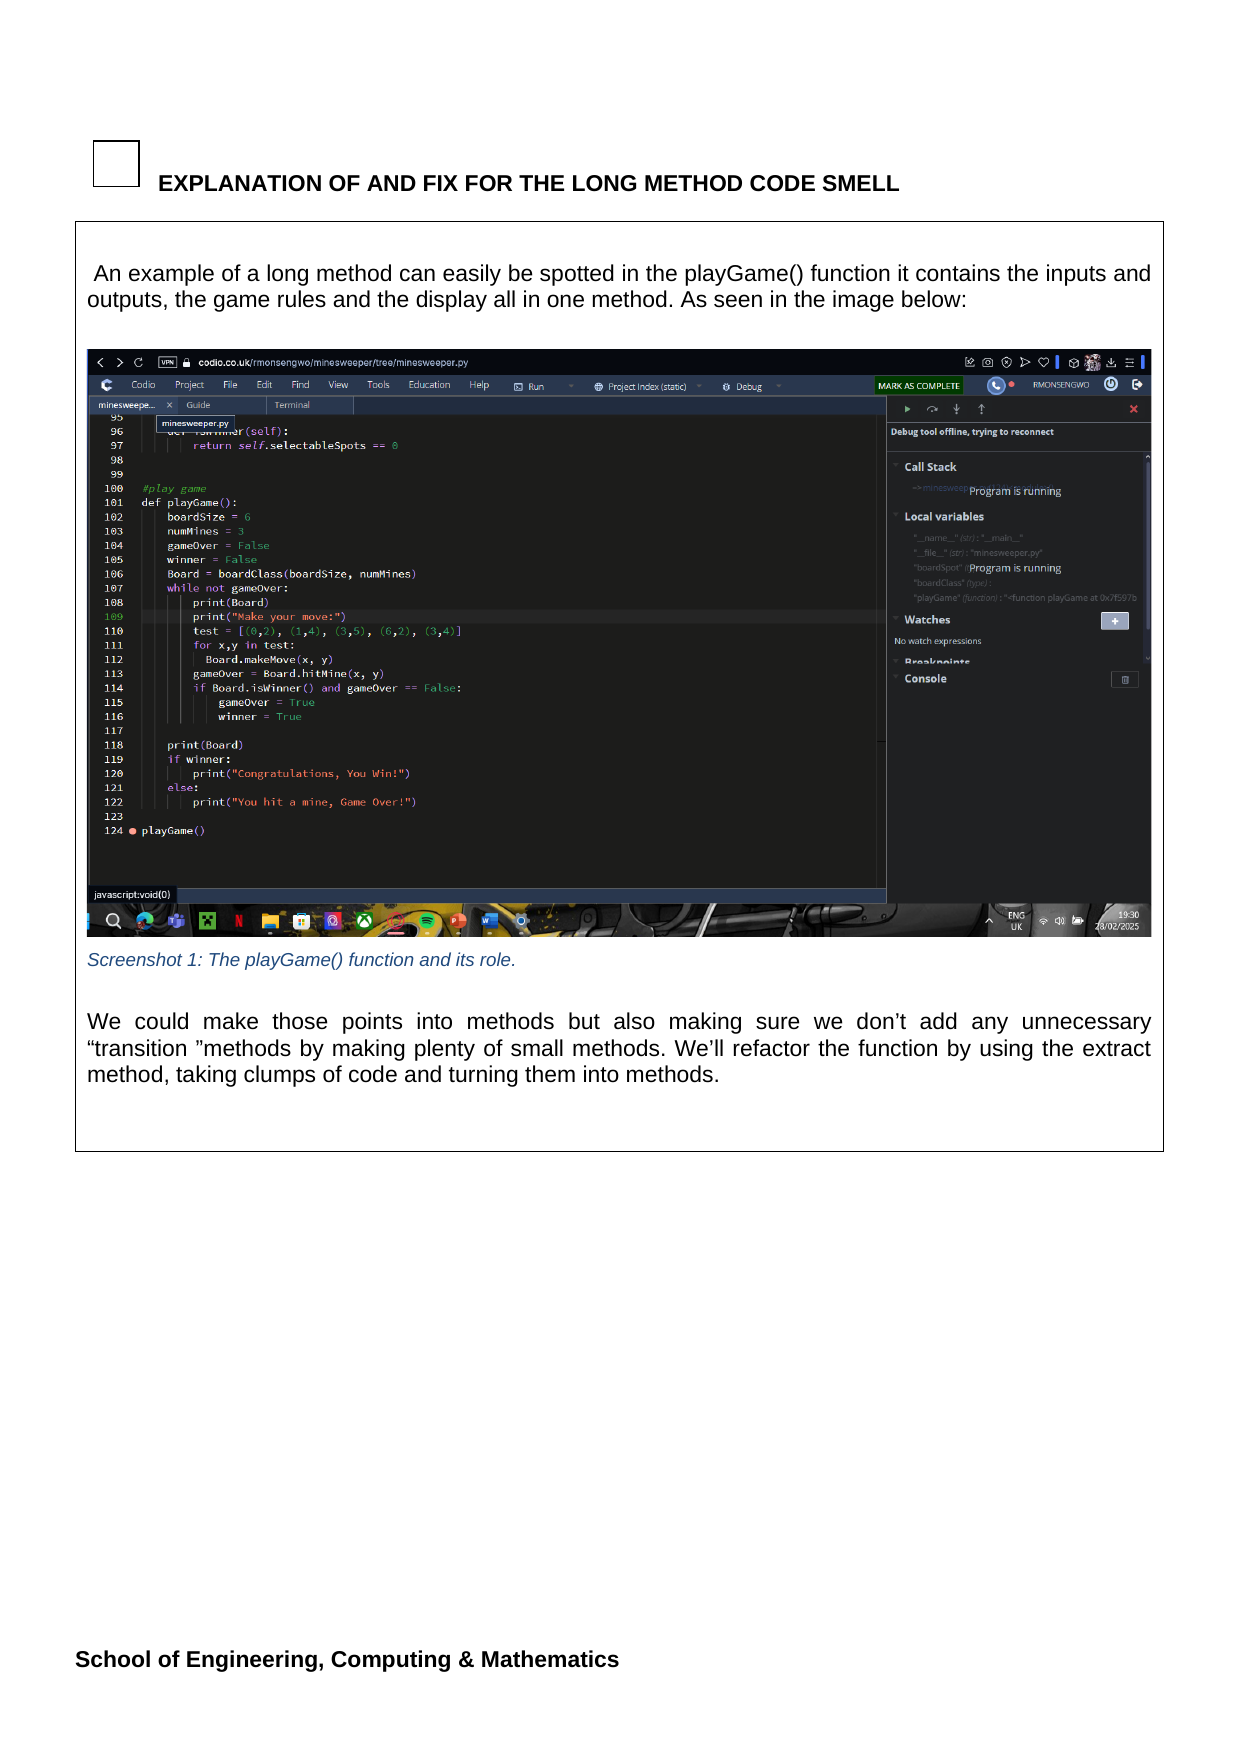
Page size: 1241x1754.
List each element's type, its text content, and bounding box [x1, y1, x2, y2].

table_header An example of a long method can easily be spotted in the playGame() function it contains the inputs and outputs, the game rules and the display all in one method. As seen in the image below: Screenshot 1: The playGame() function and its role. We could make those points into methods but also making sure we don’t add any unnecessary “transition ”methods by making plenty of small methods. We’ll refactor the function by using the extract method, taking clumps of code and turning them into methods. Screenshot 2: Screenshot illustrating why I chose to proceed with the extract method. Screenshot 3: Example of the extract method; it is also made clear what the purpose of the new method through its name. We could add a boardConfig() function for the board’s dimensions and the amount of mines on the board, a display() function to get the full board displayed and a text message if the player won or lost at the end of the game, a playerhitMine() to return a Boolean expression of if the player has hit a mine or not during its turn and finally playerMove() to get the player’s move coordinates. Then call all these functions in the playGame() making the function easier to understand having all of its core mechanics displayed individually in different functions with easy to understand name and readable code. If necessary the incline method (see screenshot 2) can be used to “fuse” smaller methods if to many extract methods were made but in this case it is not necessary. [76, 222, 1163, 1151]
text EXPLANATION OF AND FIX FOR THE LONG METHOD CODE SMELL [75, 169, 1165, 196]
picture [86, 349, 1152, 937]
